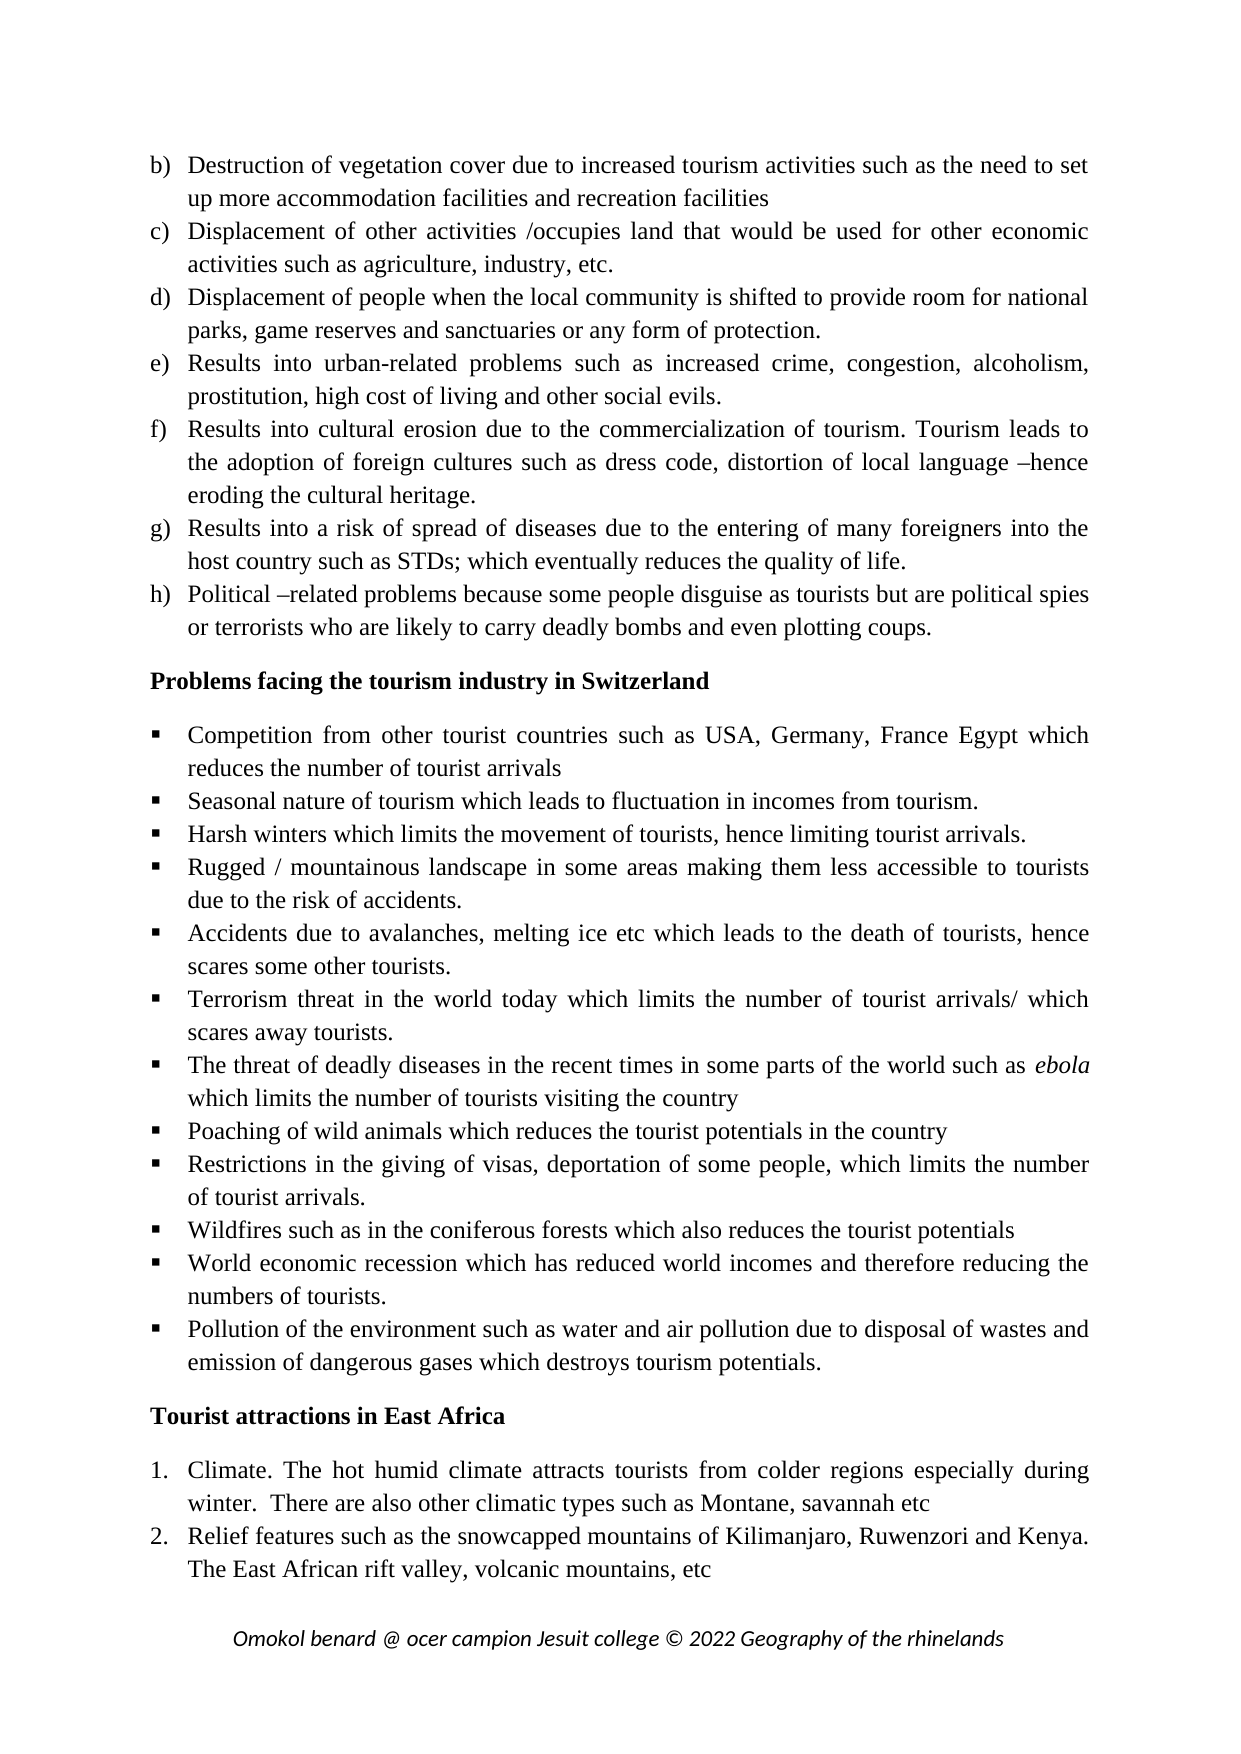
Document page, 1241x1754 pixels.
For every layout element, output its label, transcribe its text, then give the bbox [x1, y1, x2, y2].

list Wildfires such as in the coniferous forests which also reduces the tourist potentials [150, 1215, 1090, 1244]
list Displacement of people when the local community is shifted to provide room for national parks, game reserves and sanctuaries or any form of protection. [150, 282, 1090, 344]
list Climate. The hot humid climate attracts tourists from colder regions especially during winter. There are also other climatic types such as Montane, savannah etc [150, 1455, 1090, 1517]
text Problems facing the tourism industry in Switzerland [150, 666, 1090, 695]
list Seasonal nature of tourism which leads to fluctuation in incomes from tourism. [150, 786, 1090, 815]
list The threat of deadly diseases in the recent times in some parts of the world such as ebola which limits the number of tourists visiting the country [150, 1050, 1090, 1112]
list Destruction of vegetation cover due to increased tourism activities such as the need to set up more accommodation facilities and recreation facilities [150, 150, 1090, 212]
list Results into cultural erosion due to the commercialization of tourism. Tourism leads to the adoption of foreign cultures such as dress code, distortion of local language –hence eroding the cultural heritage. [150, 414, 1090, 509]
list Terrorism threat in the world today which limits the number of tourist arrivals/ which scares away tourists. [150, 984, 1090, 1046]
list Relief features such as the snowcapped mountains of Kilimanjaro, Ruwenzori and Kenya. The East African rift valley, volcanic mountains, etc [150, 1521, 1090, 1583]
list Pollution of the environment such as water and air pollution due to disposal of wastes and emission of dangerous gases which destroys tourism potentials. [150, 1314, 1090, 1376]
list Displacement of other activities /occupies land that would be used for other economic activities such as agriculture, industry, etc. [150, 216, 1090, 278]
list Competition from other tourist countries such as USA, Germany, France Egypt which reduces the number of tourist arrivals [150, 720, 1090, 782]
list Political –related problems because some people disguise as tourists but are political spies or terrorists who are likely to carry deadly bombs and even plotting coups. [150, 579, 1090, 641]
list Poaching of wild animals which reduces the tourist potentials in the country [150, 1116, 1090, 1145]
list Results into urban-related problems such as increased crime, congestion, alcoholism, prostitution, high cost of living and other social evils. [150, 348, 1090, 410]
list Harsh winters which limits the movement of tourists, hence limiting tourist arrivals. [150, 819, 1090, 848]
text Tourist attractions in East Africa [150, 1401, 1090, 1430]
list Results into a risk of spread of diseases due to the entering of many foreigners into the host country such as STDs; which eventually reduces the quality of life. [150, 513, 1090, 575]
list Restrictions in the giving of visas, deportation of some people, which limits the number of tourist arrivals. [150, 1149, 1090, 1211]
list World economic recession which has reduced world incomes and therefore reducing the numbers of tourists. [150, 1248, 1090, 1310]
list Accidents due to avalanches, melting ice etc which leads to the death of tourists, hence scares some other tourists. [150, 918, 1090, 980]
list Rugged / mountainous landscape in some areas making them less accessible to tourists due to the risk of accidents. [150, 852, 1090, 914]
